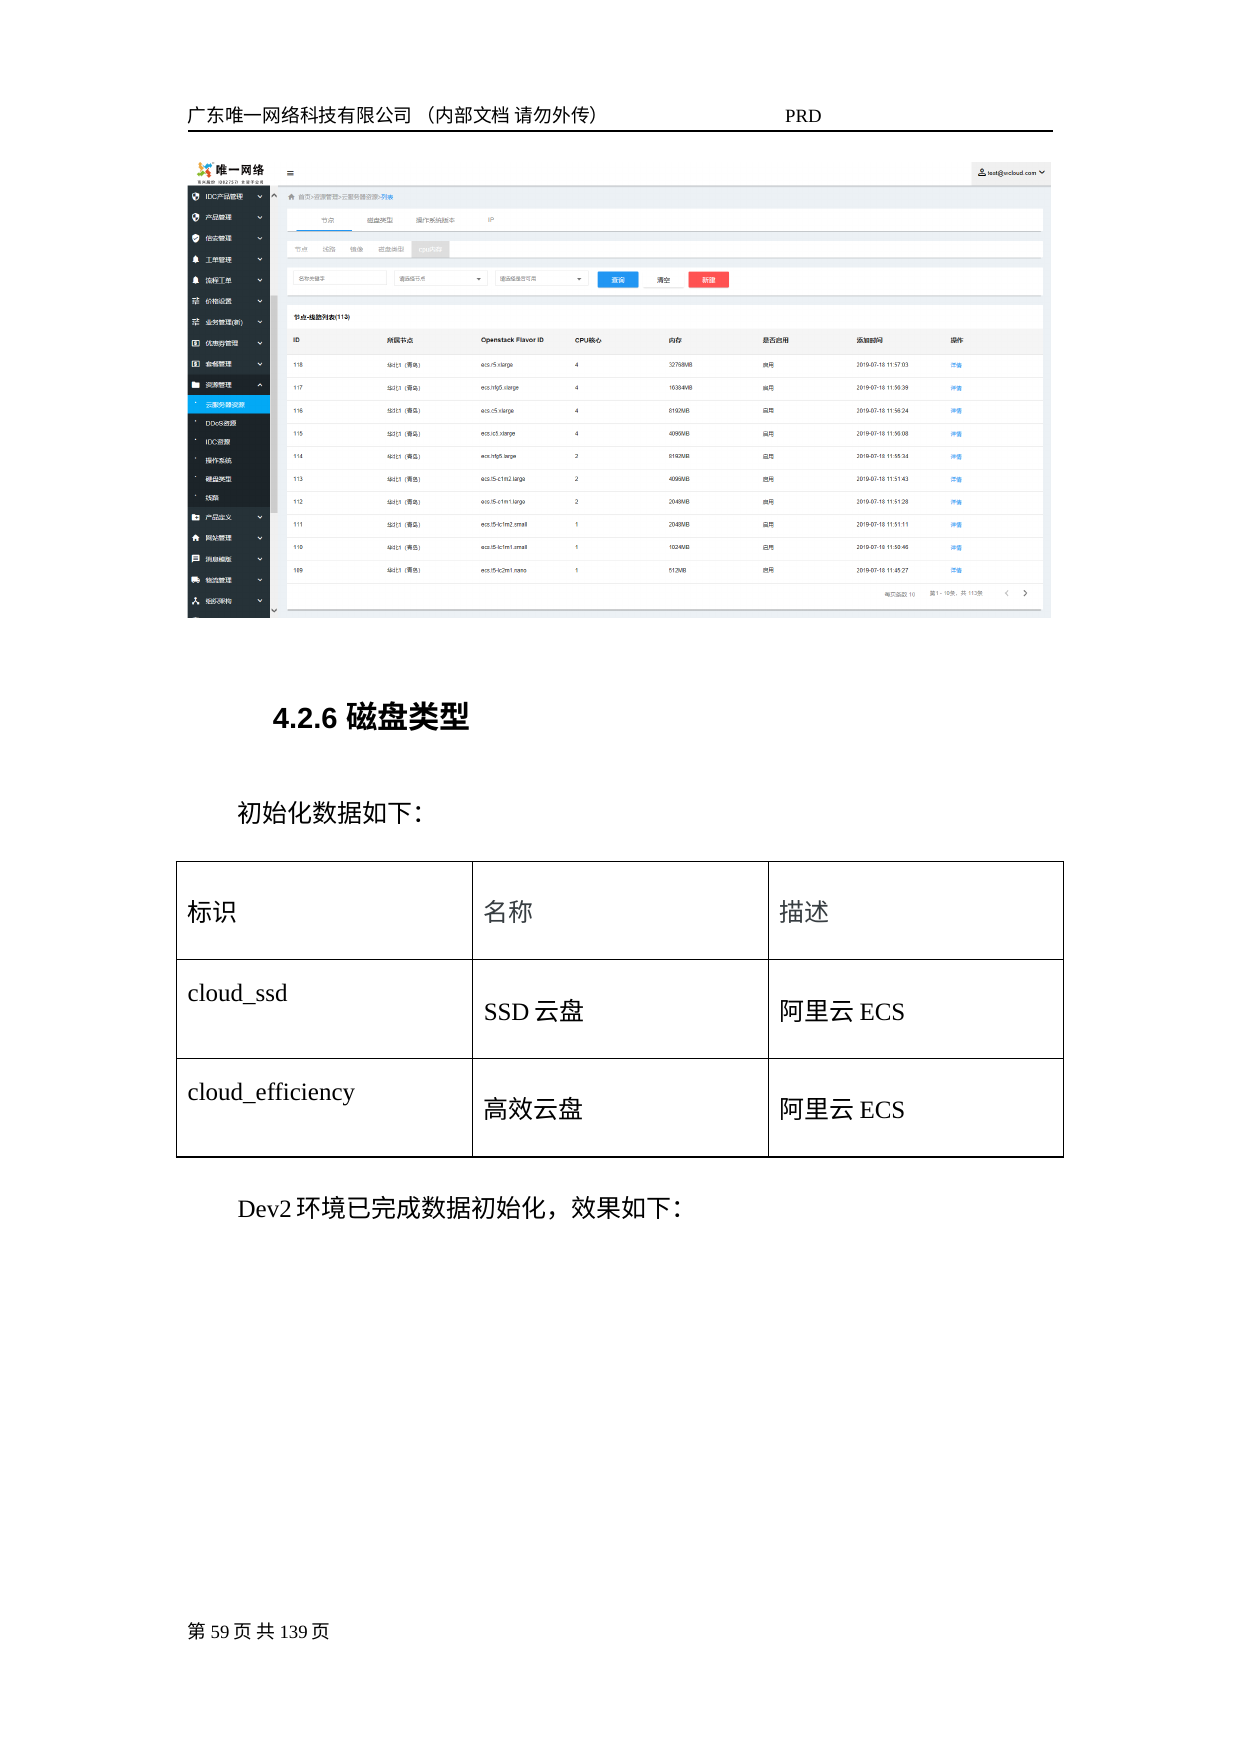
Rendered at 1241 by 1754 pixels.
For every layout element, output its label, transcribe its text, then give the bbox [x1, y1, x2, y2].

table_header 标识 [177, 862, 472, 959]
text 初始化数据如下： [187, 779, 1053, 844]
subtitle 磁盘类型 [273, 682, 1053, 747]
picture [187, 162, 1051, 618]
table_cell cloud_ssd [177, 960, 472, 1058]
table_cell SSD云盘 [473, 960, 768, 1058]
table_cell 高效云盘 [473, 1059, 768, 1156]
table_header 描述 [769, 862, 1063, 959]
table_header 名称 [473, 862, 768, 959]
picture [213, 403, 244, 407]
table_cell 阿里云ECS [769, 1059, 1063, 1156]
table_cell 阿里云ECS [769, 960, 1063, 1058]
table_cell cloud_efficiency [177, 1059, 472, 1156]
text Dev2环境已完成数据初始化，效果如下： [187, 1174, 1053, 1239]
